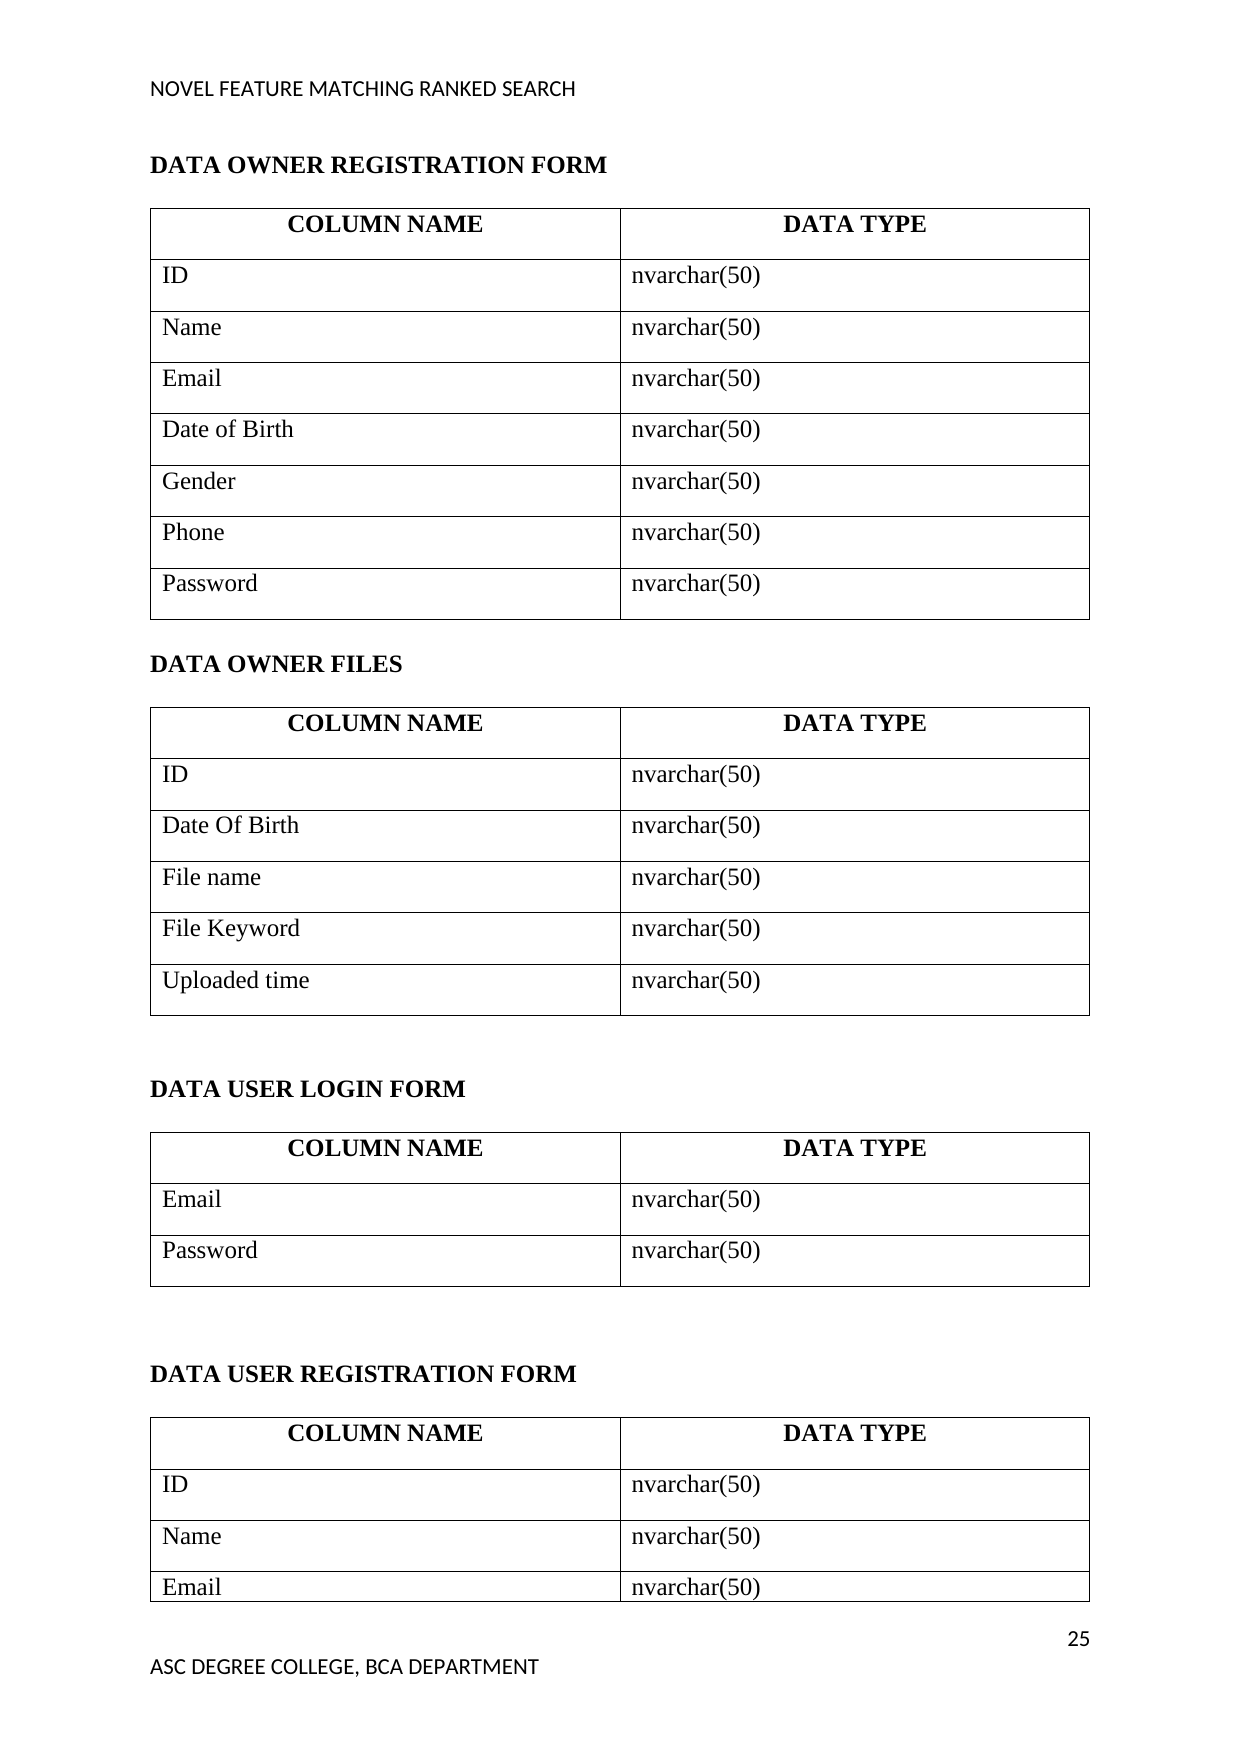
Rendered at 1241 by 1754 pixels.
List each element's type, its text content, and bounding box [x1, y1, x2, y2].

subtitle DATA OWNER FILES [150, 649, 1090, 678]
table_cell nvarchar(50) [621, 1572, 1089, 1601]
table_header DATA TYPE [621, 1418, 1089, 1468]
table_cell Uploaded time [151, 965, 620, 1015]
table_cell Email [151, 363, 620, 413]
table_cell nvarchar(50) [621, 569, 1089, 619]
subtitle DATA OWNER REGISTRATION FORM [150, 150, 1090, 179]
table_cell ID [151, 260, 620, 311]
table_cell nvarchar(50) [621, 1470, 1089, 1520]
table_cell ID [151, 759, 620, 809]
table_cell Name [151, 1521, 620, 1571]
table_cell nvarchar(50) [621, 517, 1089, 567]
table_cell Gender [151, 466, 620, 516]
table_header COLUMN NAME [151, 708, 620, 758]
table_cell nvarchar(50) [621, 811, 1089, 861]
table_header COLUMN NAME [151, 1418, 620, 1468]
table_cell ID [151, 1470, 620, 1520]
table_cell File Keyword [151, 913, 620, 964]
table_cell Phone [151, 517, 620, 567]
table_cell File name [151, 862, 620, 912]
table_cell nvarchar(50) [621, 759, 1089, 809]
table_cell Date of Birth [151, 414, 620, 465]
table_cell nvarchar(50) [621, 260, 1089, 311]
table_cell Password [151, 569, 620, 619]
table_header DATA TYPE [621, 1133, 1089, 1183]
subtitle DATA USER REGISTRATION FORM [150, 1359, 1090, 1388]
table_cell nvarchar(50) [621, 363, 1089, 413]
subtitle DATA USER LOGIN FORM [150, 1074, 1090, 1103]
table_header COLUMN NAME [151, 209, 620, 259]
table_cell nvarchar(50) [621, 466, 1089, 516]
table_cell nvarchar(50) [621, 862, 1089, 912]
table_cell Name [151, 312, 620, 362]
table_cell nvarchar(50) [621, 913, 1089, 964]
table_header COLUMN NAME [151, 1133, 620, 1183]
table_cell Password [151, 1236, 620, 1286]
table_cell Email [151, 1572, 620, 1601]
table_header DATA TYPE [621, 209, 1089, 259]
table_cell nvarchar(50) [621, 312, 1089, 362]
table_cell nvarchar(50) [621, 965, 1089, 1015]
table_header DATA TYPE [621, 708, 1089, 758]
table_cell nvarchar(50) [621, 1521, 1089, 1571]
table_cell nvarchar(50) [621, 1236, 1089, 1286]
table_cell nvarchar(50) [621, 1184, 1089, 1234]
table_cell Date Of Birth [151, 811, 620, 861]
table_cell nvarchar(50) [621, 414, 1089, 465]
table_cell Email [151, 1184, 620, 1234]
